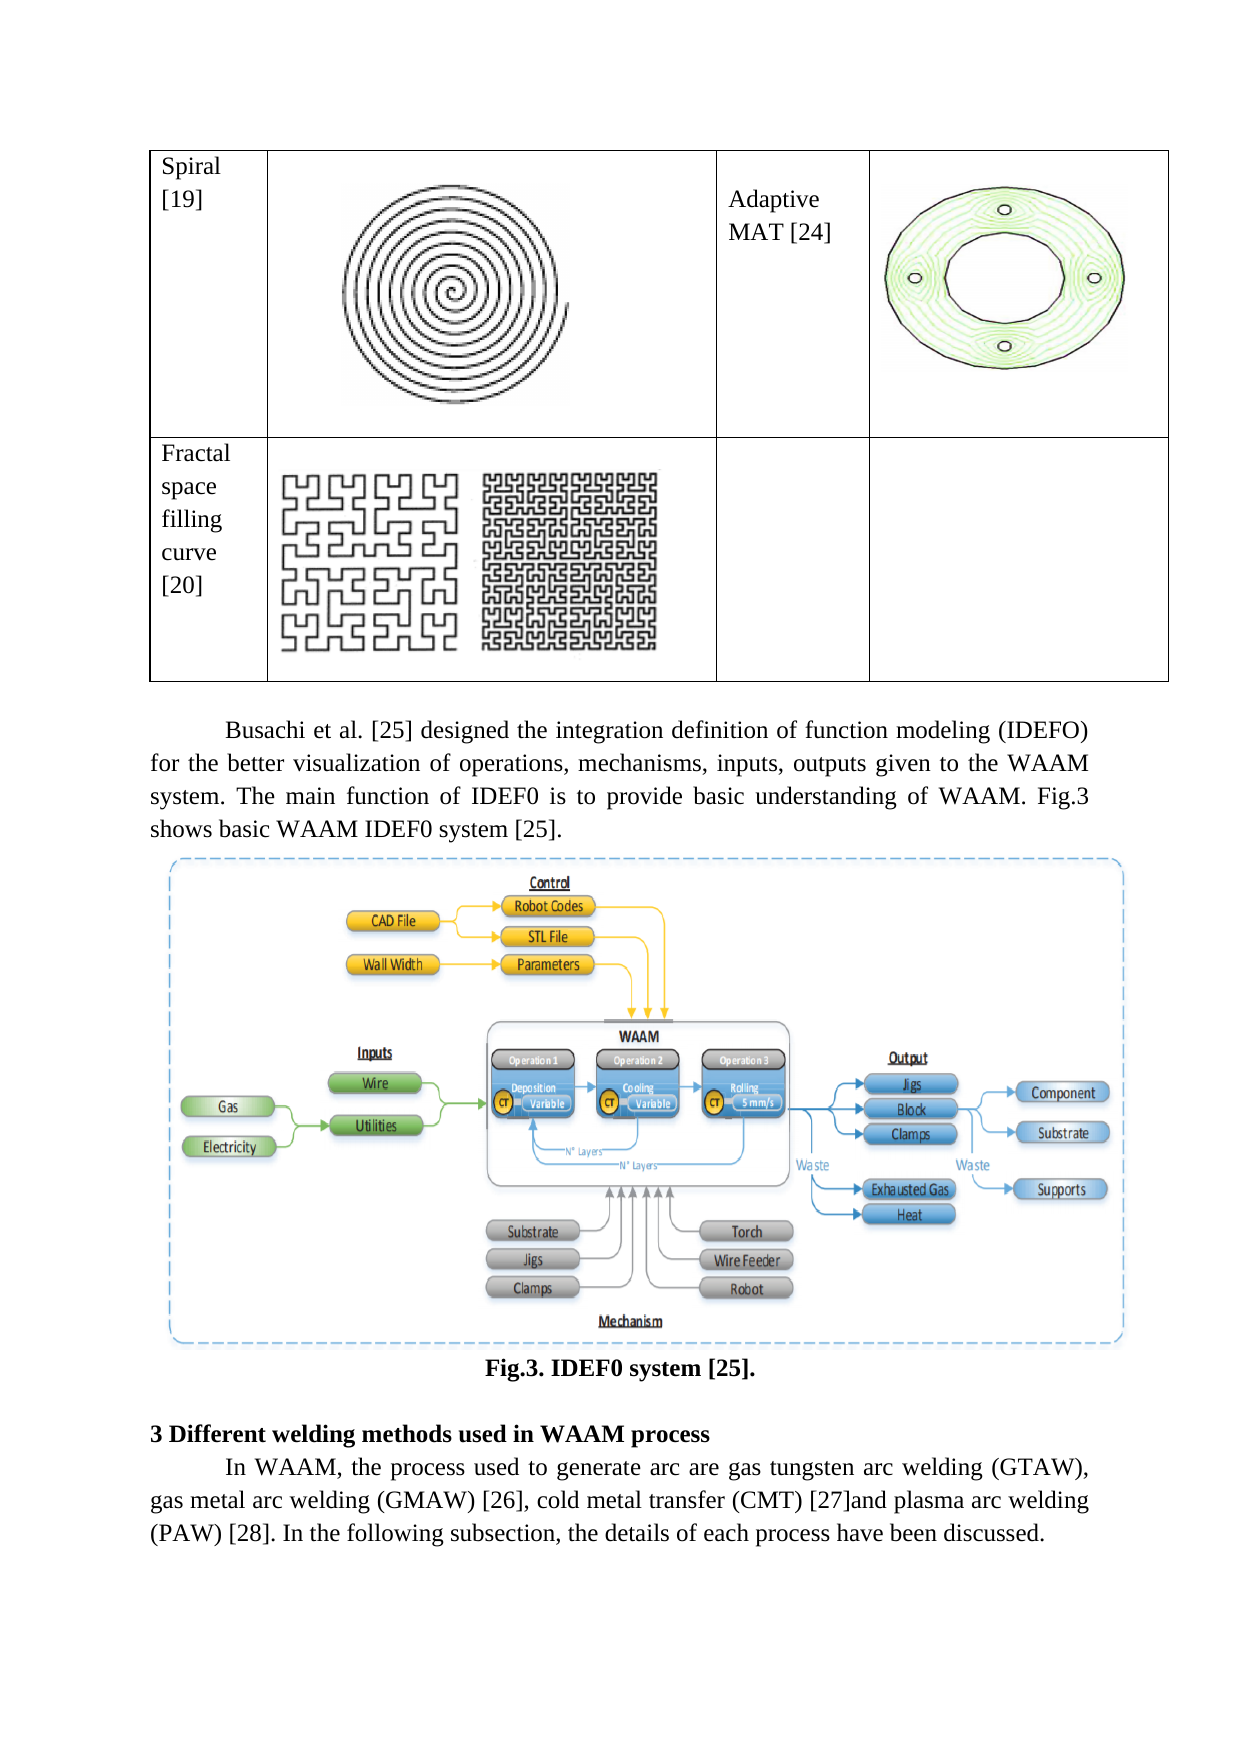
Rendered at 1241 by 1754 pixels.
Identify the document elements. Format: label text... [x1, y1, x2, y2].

table_cell [870, 438, 1168, 681]
text In WAAM, the process used to generate arc are gas tungsten arc welding (GTAW), gas metal arc welding (GMAW) [26], cold metal transfer (CMT) [27]and plasma arc welding (PAW) [28]. In the following subsection, the details of each process have been discussed. [150, 1452, 1090, 1547]
table_cell Fractal space filling curve [20] [151, 438, 267, 681]
table_cell Spiral [19] [151, 151, 267, 437]
table_cell Adaptive MAT [24] [717, 151, 869, 437]
picture [150, 847, 1130, 1350]
table_cell [268, 438, 716, 681]
table_cell [268, 151, 716, 437]
text Fig.3. IDEF0 system [25]. [150, 1353, 1090, 1382]
table_cell [717, 438, 869, 681]
table_cell [870, 151, 1168, 437]
text 3 Different welding methods used in WAAM process [150, 1419, 1090, 1448]
text Busachi et al. [25] designed the integration definition of function modeling (IDEFO) for the better visualization of operations, mechanisms, inputs, outputs given to the WAAM system. The main function of IDEF0 is to provide basic understanding of WAAM. Fig.3 shows basic WAAM IDEF0 system [25]. [150, 715, 1090, 843]
picture [278, 469, 663, 661]
